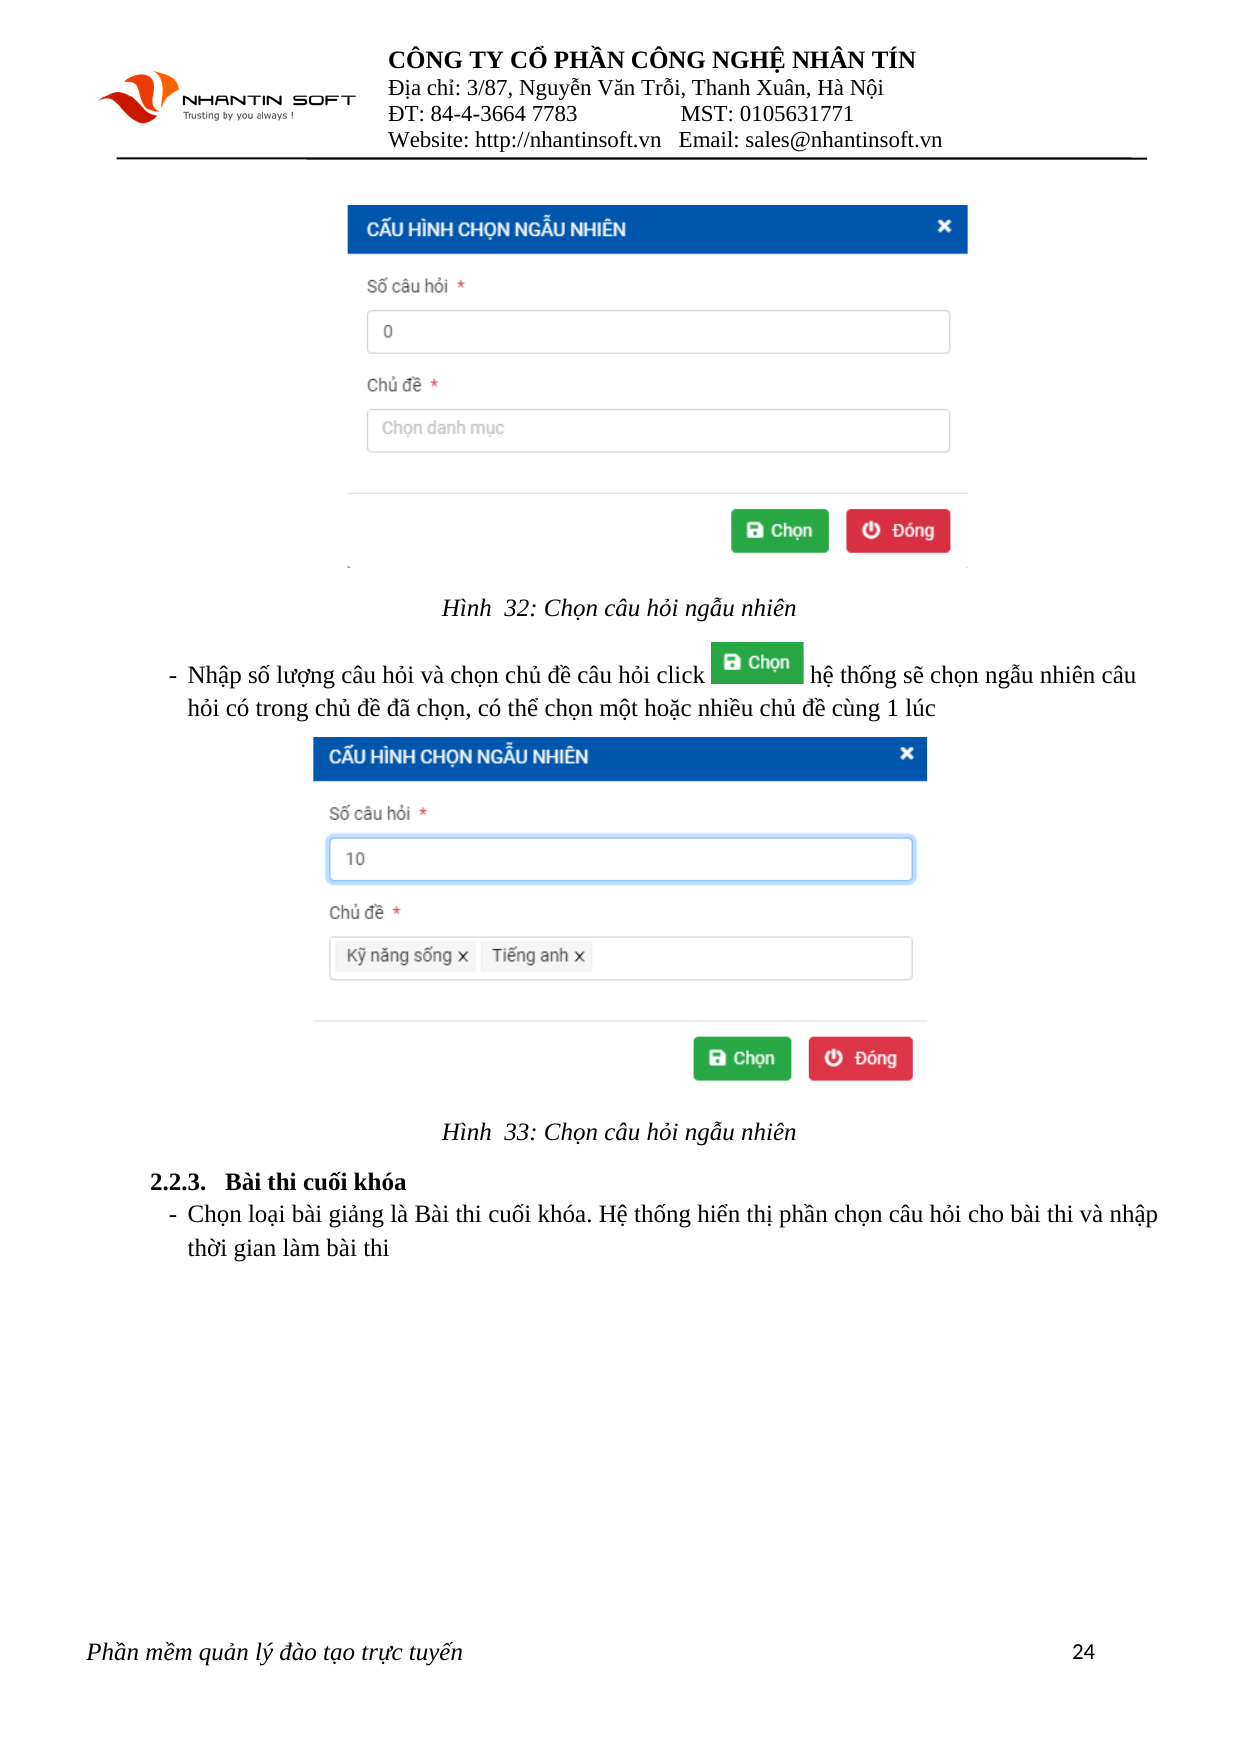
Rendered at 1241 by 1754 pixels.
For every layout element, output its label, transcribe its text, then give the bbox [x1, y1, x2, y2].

picture [313, 737, 928, 1092]
list Chọn loại bài giảng là Bài thi cuối khóa. Hệ thống hiển thị phần chọn câu hỏi cho bài thi và nhập thời gian làm bài thi [169, 1199, 1165, 1261]
subtitle Bài thi cuối khóa [150, 1167, 1165, 1195]
picture [711, 642, 804, 684]
list Nhập số lượng câu hỏi và chọn chủ đề câu hỏi click hệ thống sẽ chọn ngẫu nhiên câu hỏi có trong chủ đề đã chọn, có thể chọn một hoặc nhiều chủ đề cùng 1 lúc [169, 643, 1165, 722]
picture [86, 45, 366, 150]
picture [347, 205, 968, 568]
